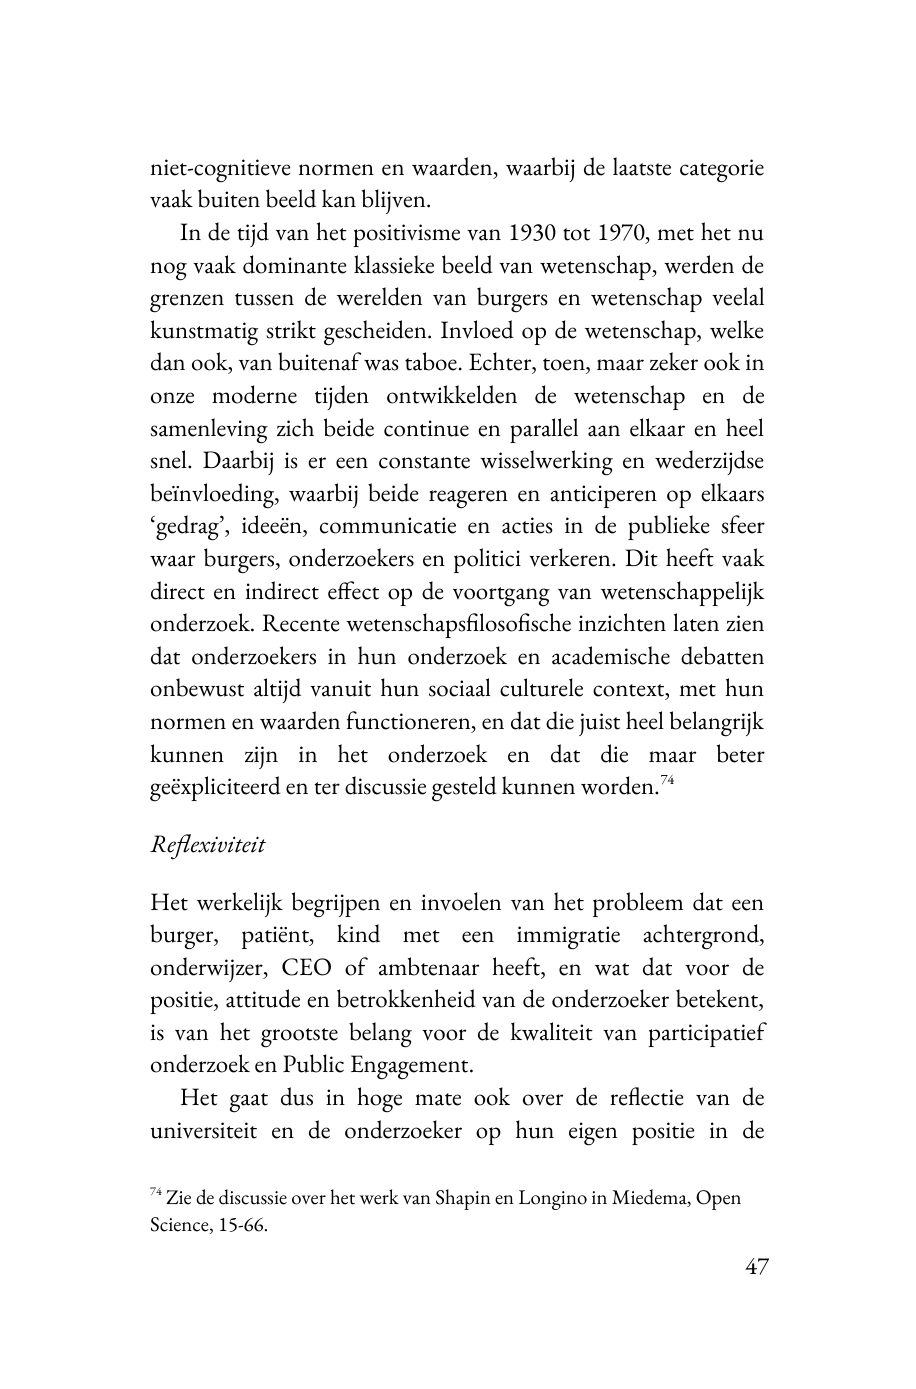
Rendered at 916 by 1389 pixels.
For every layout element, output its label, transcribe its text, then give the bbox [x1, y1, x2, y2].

subtitle Reflexiviteit [150, 827, 766, 860]
text Het werkelijk begrijpen en invoelen van het probleem dat een burger, patiënt, kind met een immigratie achtergrond, onderwijzer, CEO of ambtenaar heeft, en wat dat voor de positie, attitude en betrokkenheid van de onderzoeker betekent, is van het grootste belang voor de kwaliteit van participatief onderzoek en Public Engagement. [150, 885, 766, 1080]
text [150, 150, 766, 215]
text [150, 1080, 766, 1146]
text In de tijd van het positivisme van 1930 tot 1970, met het nu nog vaak dominante klassieke beeld van wetenschap, werden de grenzen tussen de werelden van burgers en wetenschap veelal kunstmatig strikt gescheiden. Invloed op de wetenschap, welke dan ook, van buitenaf was taboe. Echter, toen, maar zeker ook in onze moderne tijden ontwikkelden de wetenschap en de samenleving zich beide continue en parallel aan elkaar en heel snel. Daarbij is er een constante wisselwerking en wederzijdse beïnvloeding, waarbij beide reageren en anticiperen op elkaars ‘gedrag’, ideeën, communicatie en acties in de publieke sfeer waar burgers, onderzoekers en politici verkeren. Dit heeft vaak direct en indirect effect op de voortgang van wetenschappelijk onderzoek. Recente wetenschapsfilosofische inzichten laten zien dat onderzoekers in hun onderzoek en academische debatten onbewust altijd vanuit hun sociaal culturele context, met hun normen en waarden functioneren, en dat die juist heel belangrijk kunnen zijn in het onderzoek en dat die maar beter geëxpliciteerd en ter discussie gesteld kunnen worden. [150, 215, 766, 802]
